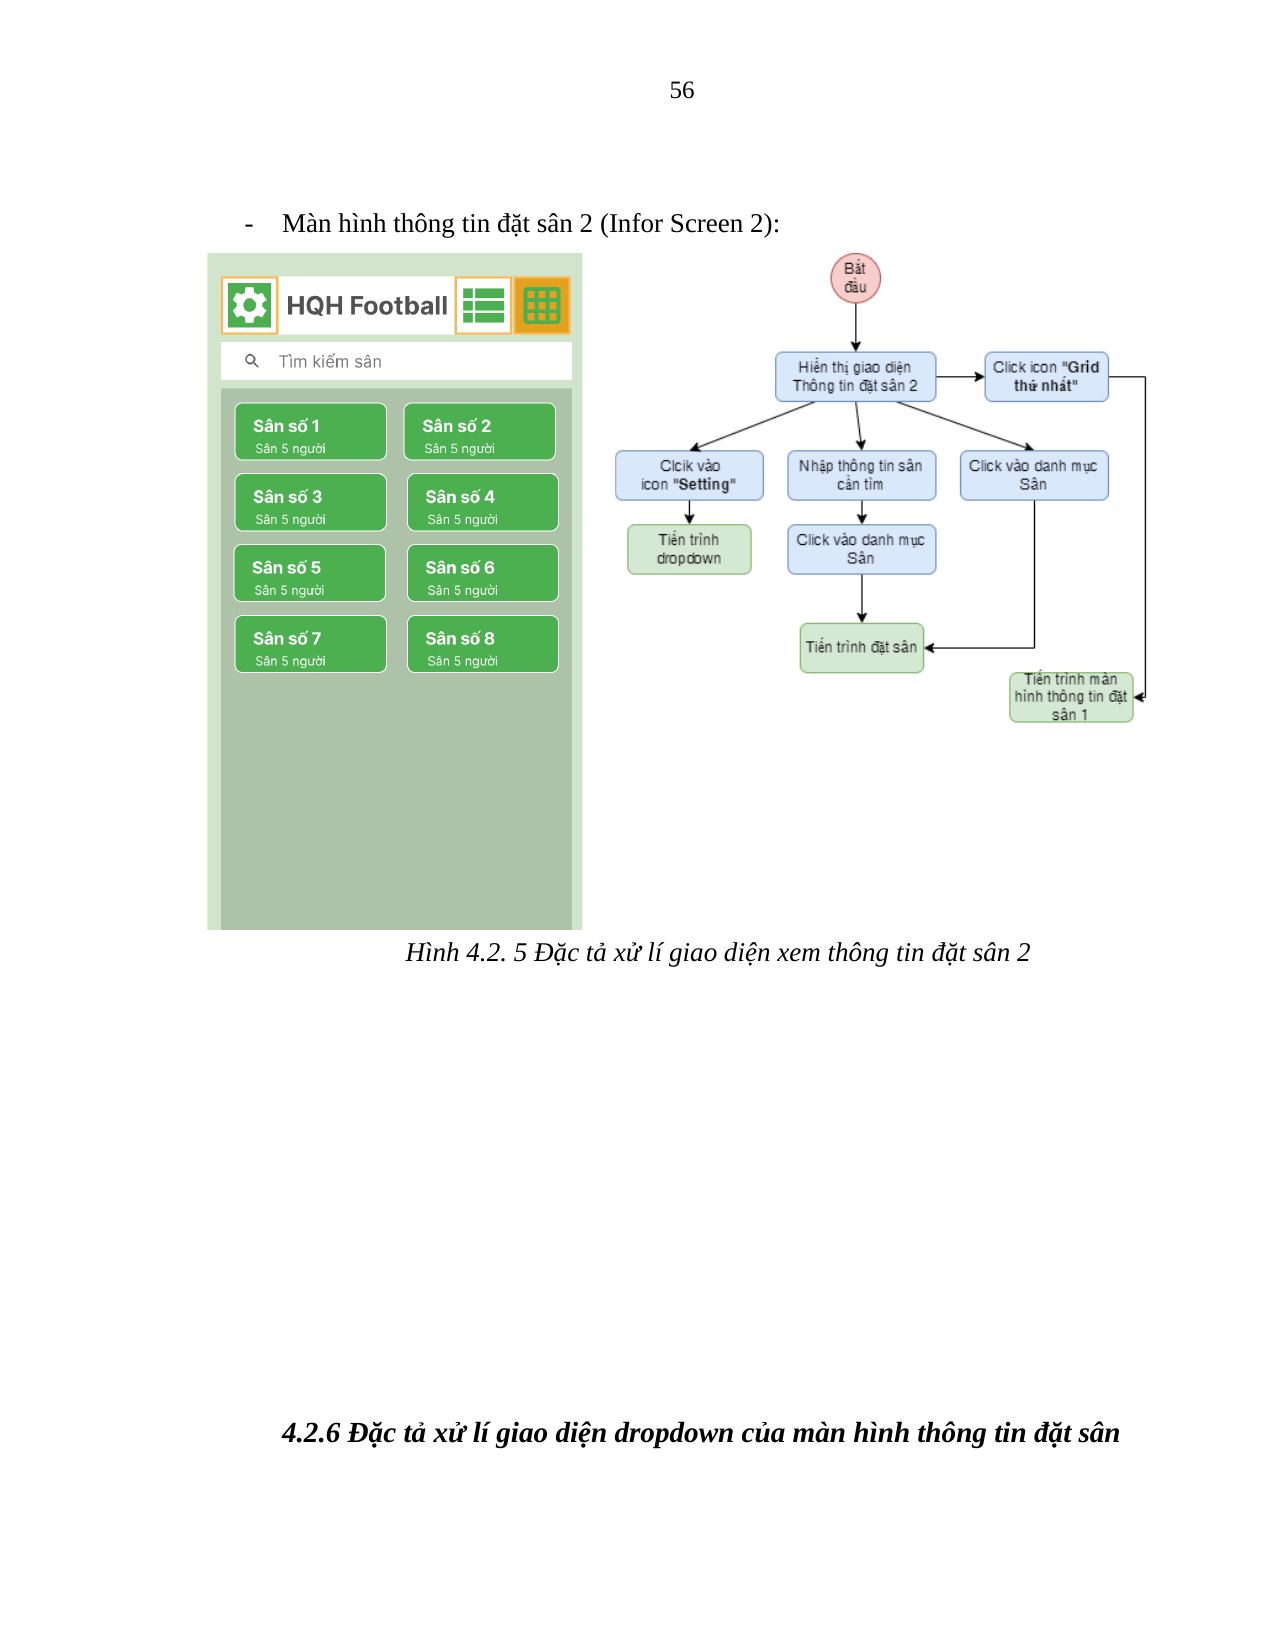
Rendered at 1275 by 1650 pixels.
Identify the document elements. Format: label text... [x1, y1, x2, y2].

picture [207, 253, 583, 936]
table_header [583, 254, 1156, 936]
picture [615, 253, 1156, 724]
list Màn hình thông tin đặt sân 2 (Infor Screen 2): [244, 207, 1157, 238]
text 4.2.6 Đặc tả xử lí giao diện dropdown của màn hình thông tin đặt sân [282, 1415, 1157, 1449]
